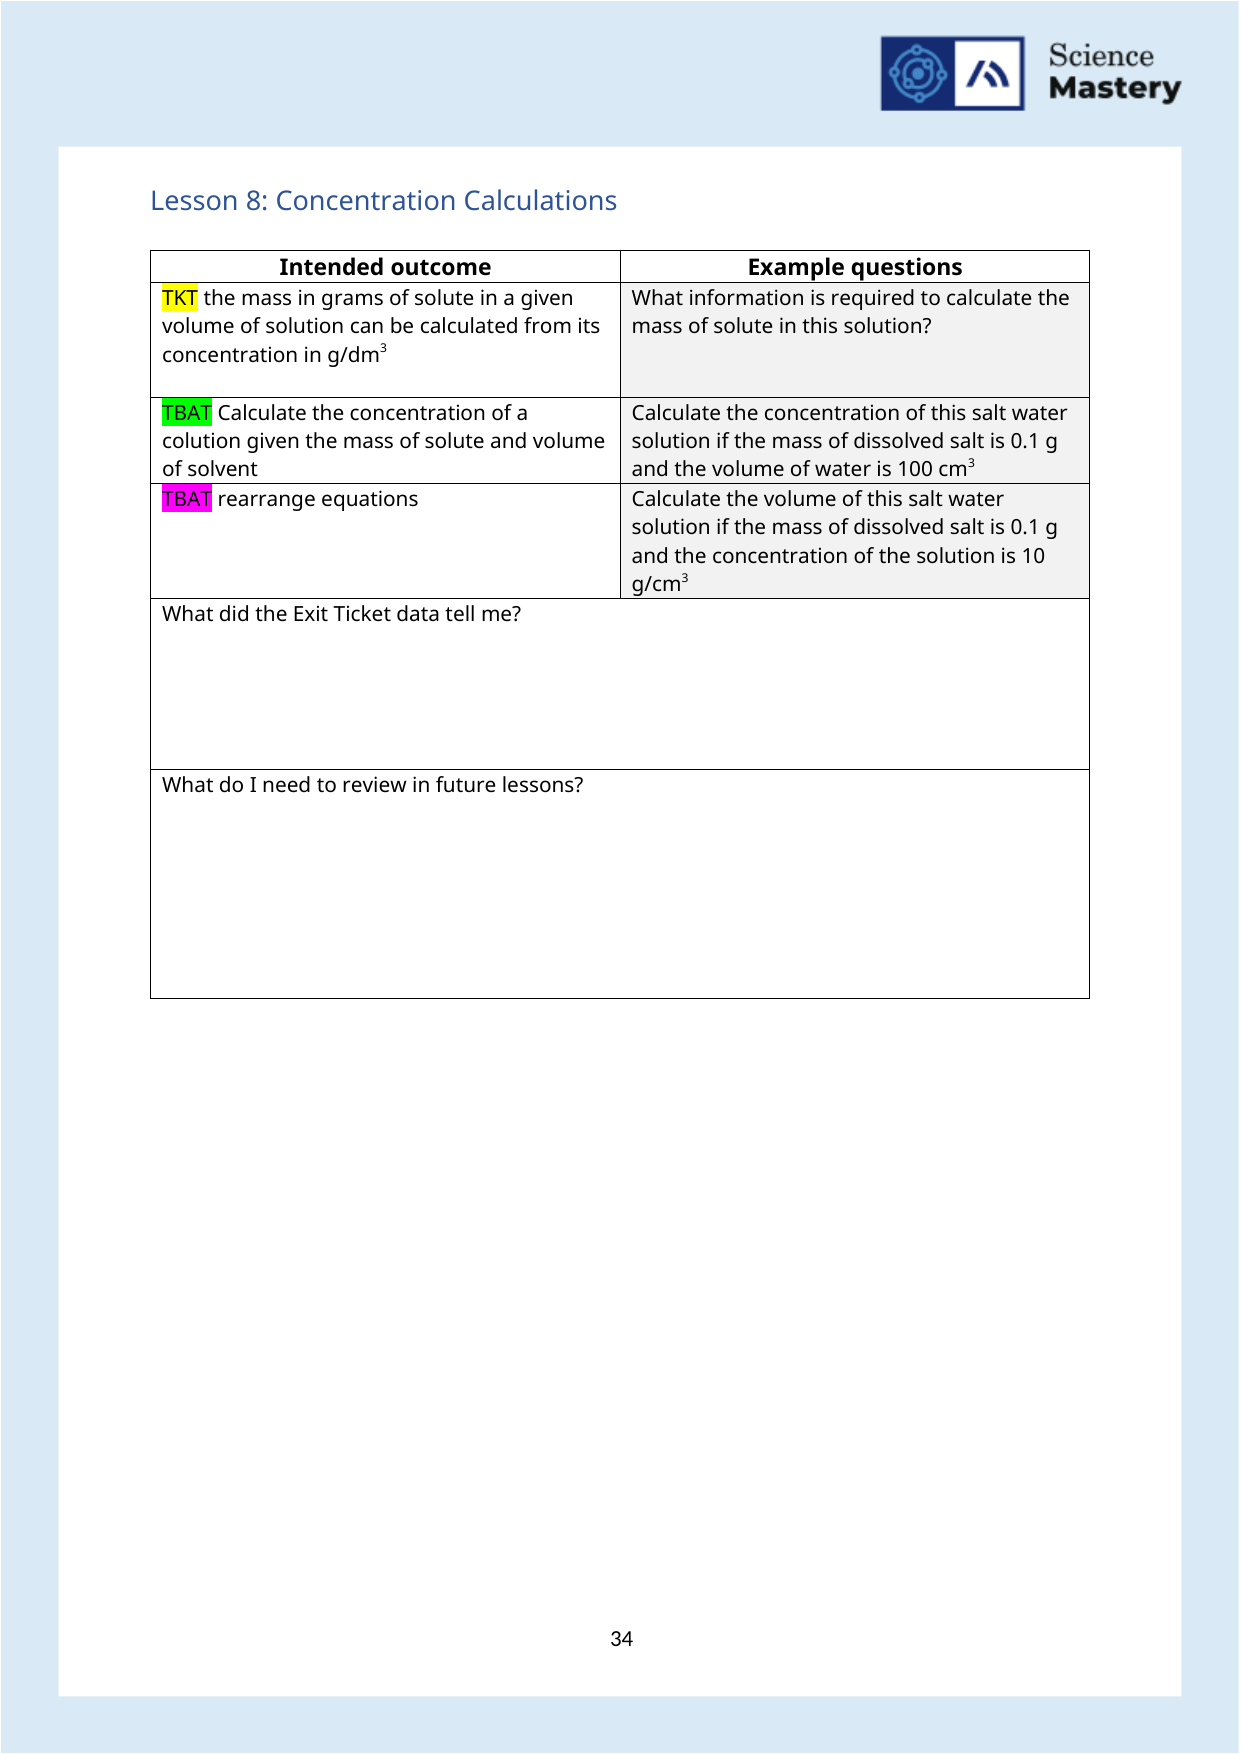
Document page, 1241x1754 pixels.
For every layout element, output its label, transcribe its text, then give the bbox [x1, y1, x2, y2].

table_cell TBAT rearrange equations [151, 484, 620, 598]
subtitle Lesson 8: Concentration Calculations [150, 181, 1093, 218]
table_cell What do I need to review in future lessons? [151, 770, 1089, 998]
table_header Intended outcome [151, 251, 620, 282]
table_cell Calculate the concentration of this salt water solution if the mass of dissolved salt is 0.1 g and the volume of water is 100 cm3 [621, 398, 1089, 483]
table_cell What information is required to calculate the mass of solute in this solution? [621, 283, 1089, 397]
table_cell Calculate the volume of this salt water solution if the mass of dissolved salt is 0.1 g and the concentration of the solution is 10 g/cm3 [621, 484, 1089, 598]
table_cell TKT the mass in grams of solute in a given volume of solution can be calculated from its concentration in g/dm3 [151, 283, 620, 397]
table_cell What did the Exit Ticket data tell me? [151, 599, 1089, 769]
table_header Example questions [621, 251, 1089, 282]
table_cell TBAT Calculate the concentration of a colution given the mass of solute and volume of solvent [151, 398, 620, 483]
